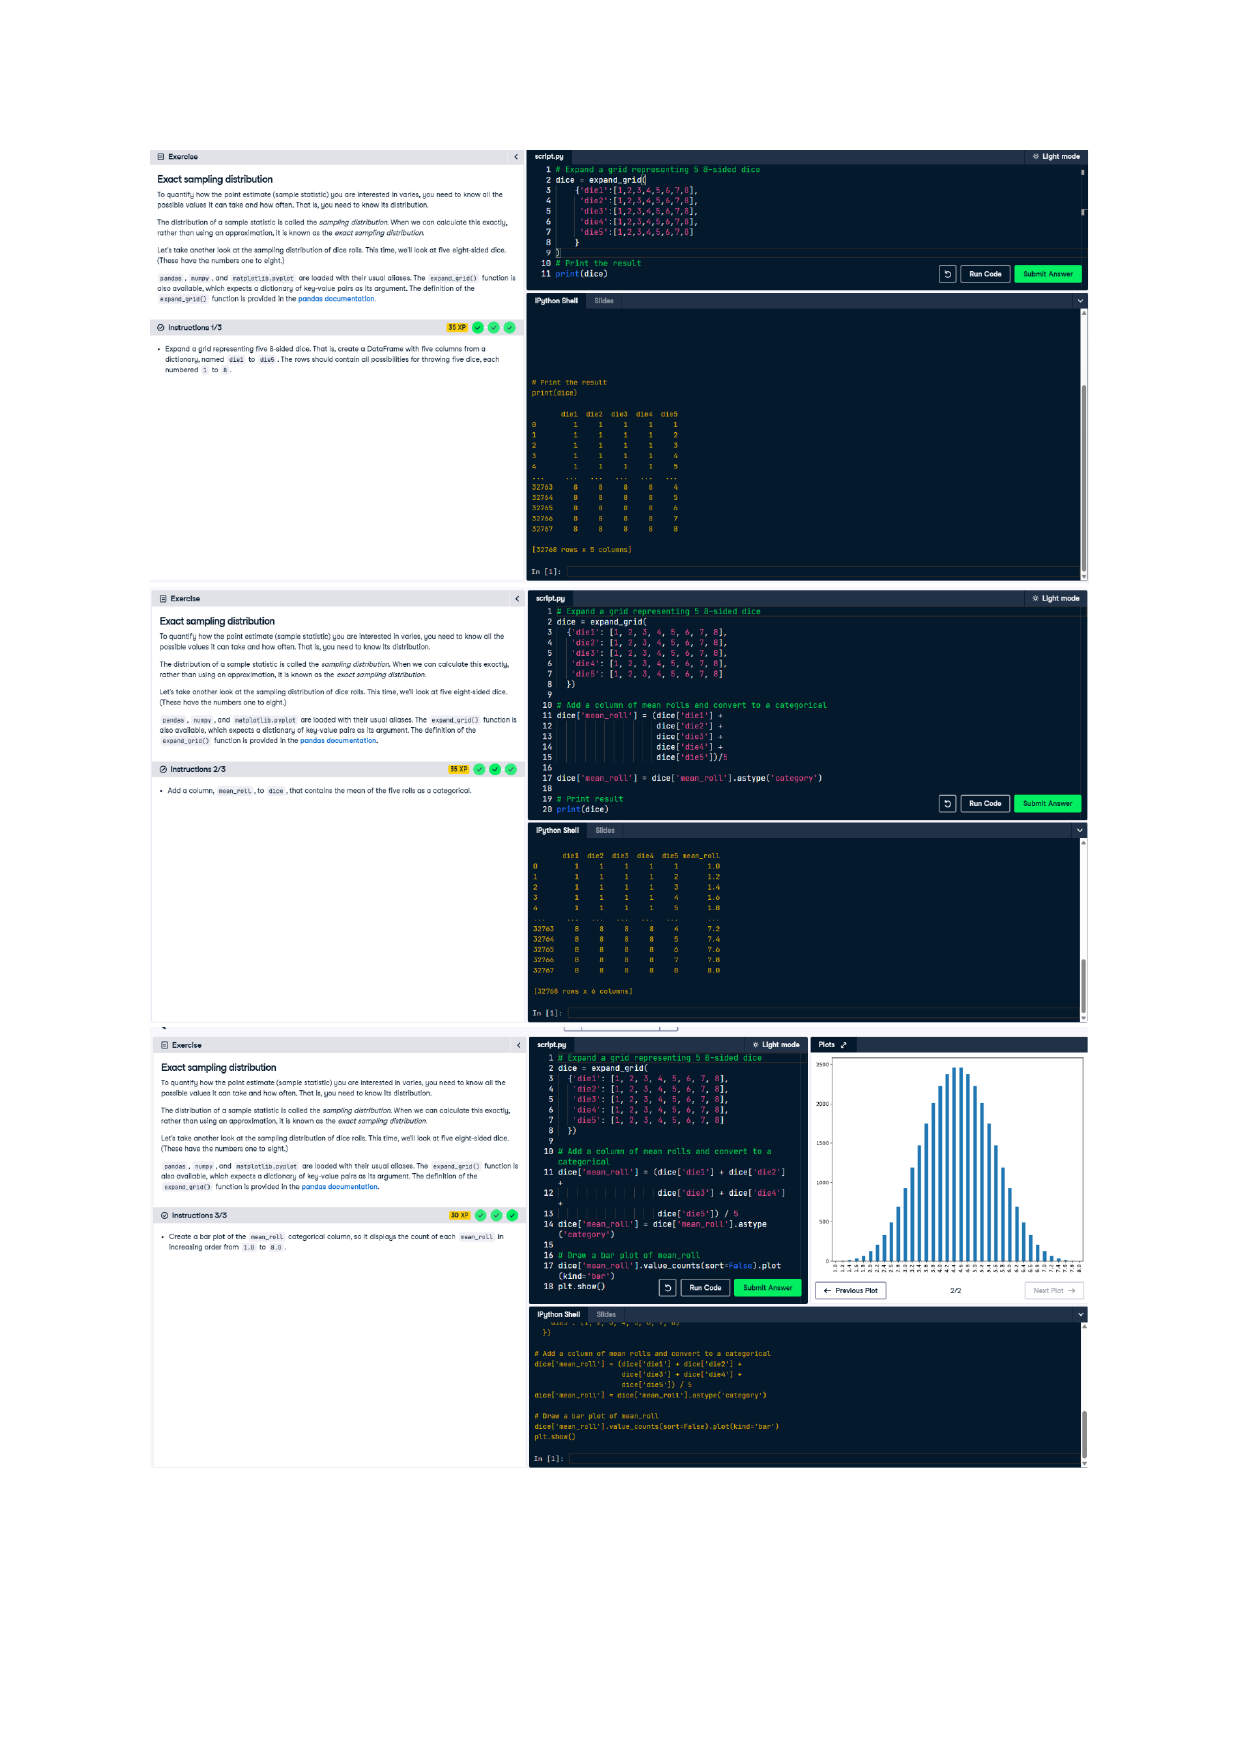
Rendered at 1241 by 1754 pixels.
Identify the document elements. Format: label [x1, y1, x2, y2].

picture [150, 150, 1089, 583]
picture [150, 587, 1088, 1023]
picture [150, 1027, 1088, 1468]
